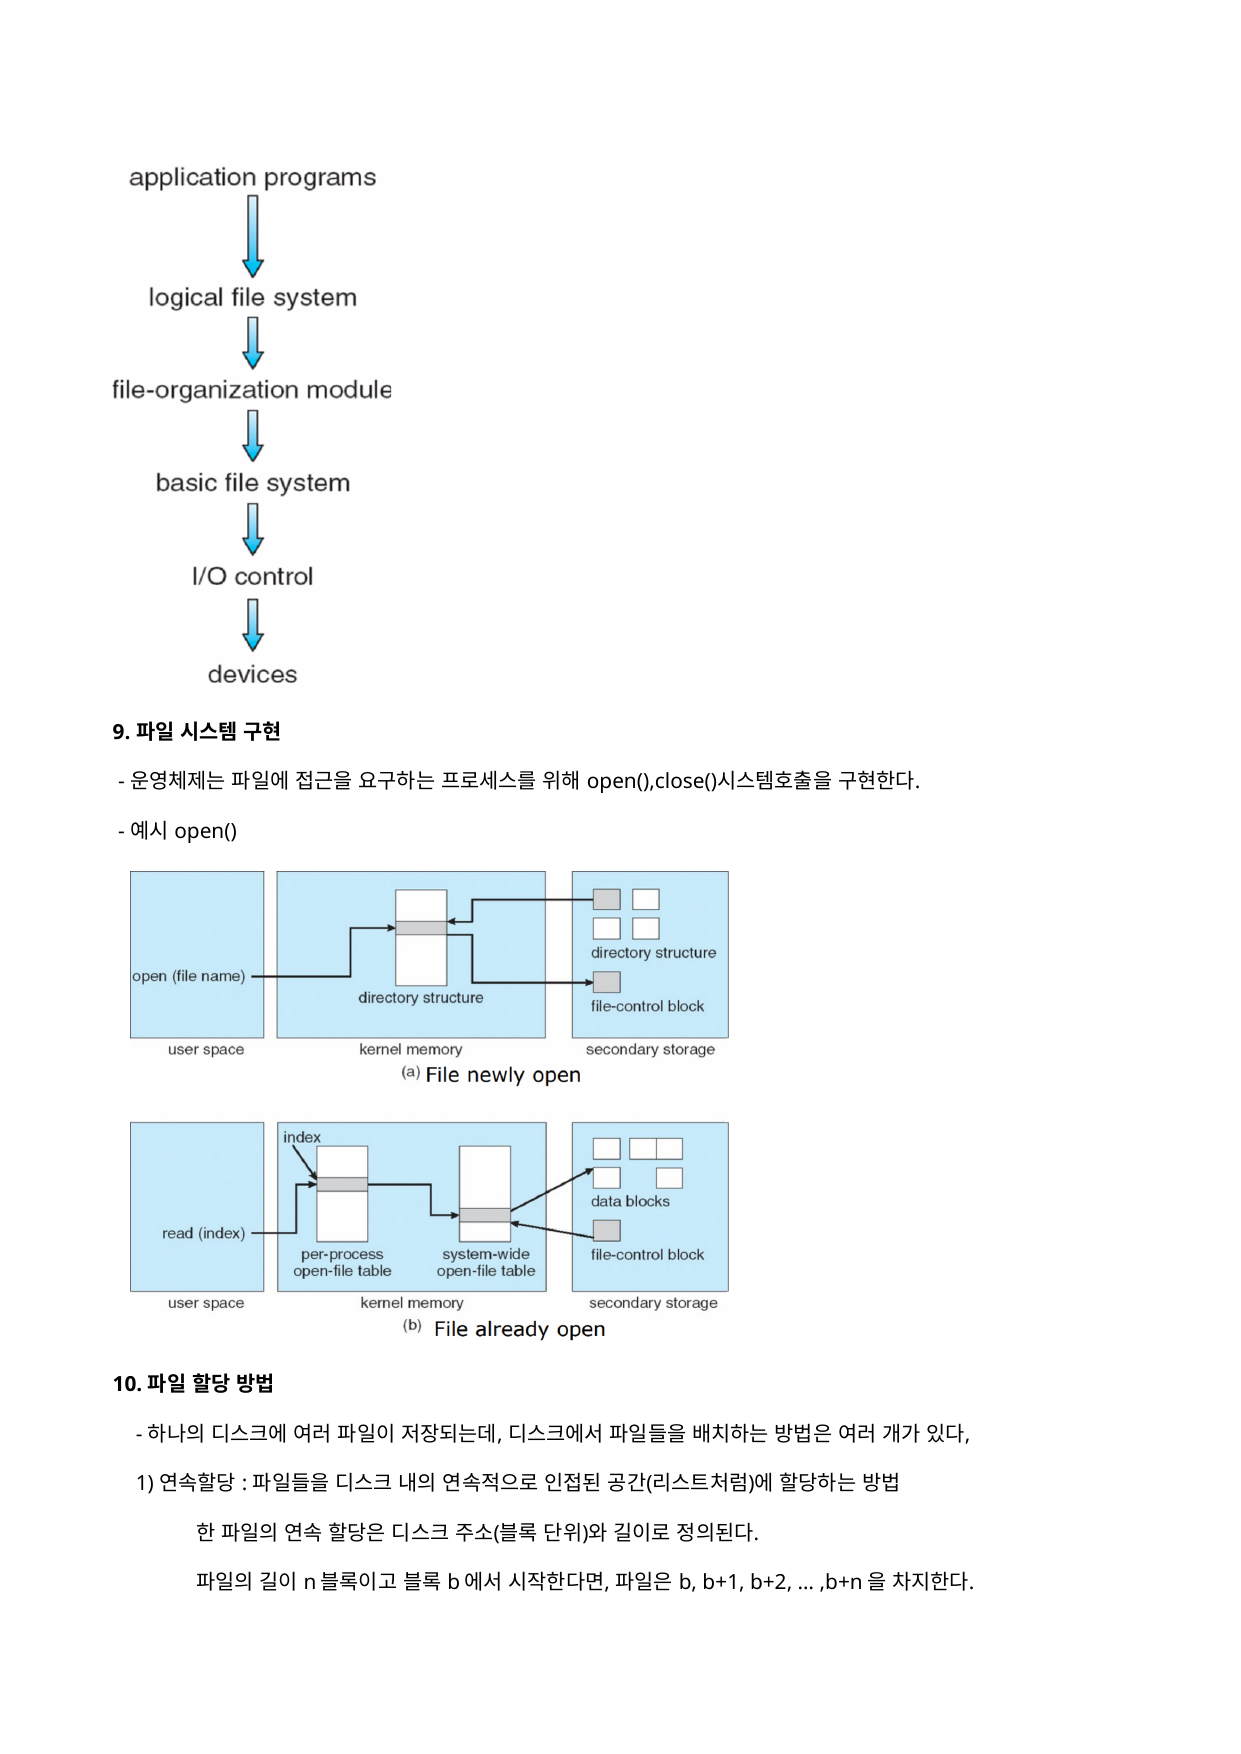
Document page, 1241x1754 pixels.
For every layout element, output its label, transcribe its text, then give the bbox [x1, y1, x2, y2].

text 9. 파일 시스템 구현 [112, 715, 1128, 745]
text 한 파일의 연속 할당은 디스크 주소(블록 단위)와 길이로 정의된다. [112, 1516, 1128, 1546]
text 1) 연속할당 : 파일들을 디스크 내의 연속적으로 인접된 공간(리스트처럼)에 할당하는 방법 [112, 1466, 1128, 1497]
picture [112, 150, 392, 697]
text - 운영체제는 파일에 접근을 요구하는 프로세스를 위해 open(),close()시스템호출을 구현한다. [112, 764, 1128, 795]
picture [123, 863, 733, 1349]
text 파일의 길이 n블록이고 블록 b에서 시작한다면, 파일은 b, b+1, b+2, … ,b+n을 차지한다. [112, 1565, 1128, 1596]
text - 하나의 디스크에 여러 파일이 저장되는데, 디스크에서 파일들을 배치하는 방법은 여러 개가 있다, [112, 1417, 1128, 1447]
text 10. 파일 할당 방법 [112, 1368, 1128, 1398]
text - 예시 open() [112, 814, 1128, 844]
